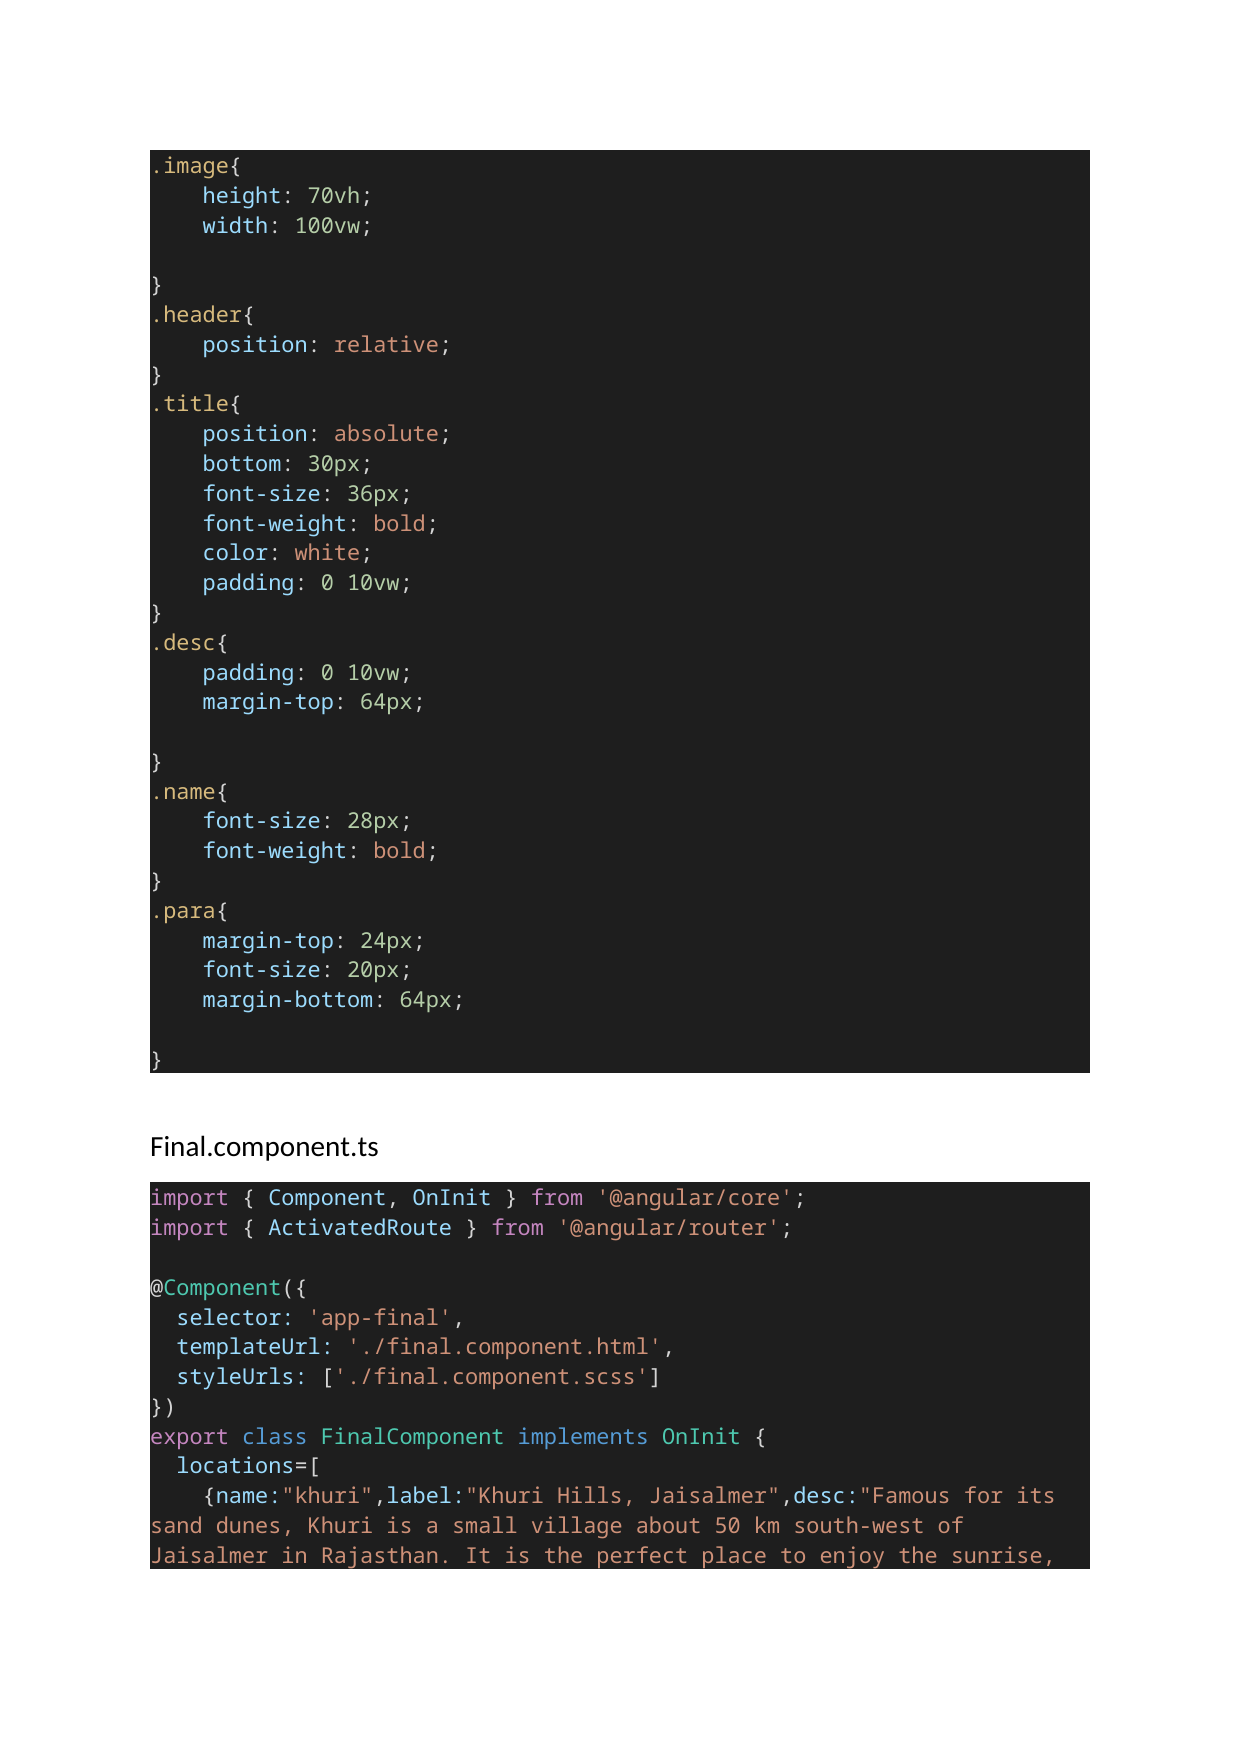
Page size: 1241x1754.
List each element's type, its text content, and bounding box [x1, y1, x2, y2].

text styleUrls: ['./final.component.scss'] [150, 1361, 1090, 1391]
text }) [150, 1391, 1090, 1421]
text .image{ [150, 150, 1090, 180]
text margin-bottom: 64px; [150, 984, 1090, 1014]
text @Component({ [150, 1272, 1090, 1301]
text } [150, 865, 1090, 895]
text selector: 'app-final', [150, 1301, 1090, 1331]
text .title{ [150, 388, 1090, 418]
text import { Component, OnInit } from '@angular/core'; [150, 1182, 1090, 1212]
text templateUrl: './final.component.html', [150, 1331, 1090, 1361]
text width: 100vw; [150, 209, 1090, 239]
text position: absolute; [150, 418, 1090, 448]
text .name{ [150, 776, 1090, 805]
text font-size: 20px; [150, 954, 1090, 984]
text .header{ [150, 299, 1090, 329]
text locations=[ [150, 1450, 1090, 1480]
text margin-top: 24px; [150, 924, 1090, 954]
text bottom: 30px; [150, 448, 1090, 478]
text padding: 0 10vw; [150, 656, 1090, 686]
text font-weight: bold; [150, 835, 1090, 865]
text import { ActivatedRoute } from '@angular/router'; [150, 1212, 1090, 1242]
text } [150, 597, 1090, 627]
text .para{ [150, 895, 1090, 924]
text padding: 0 10vw; [150, 567, 1090, 597]
text color: white; [150, 537, 1090, 567]
text .desc{ [150, 627, 1090, 656]
text export class FinalComponent implements OnInit { [150, 1421, 1090, 1450]
text position: relative; [150, 329, 1090, 358]
text } [150, 746, 1090, 776]
text } [150, 1044, 1090, 1073]
text height: 70vh; [150, 180, 1090, 209]
text font-weight: bold; [150, 507, 1090, 537]
text Final.component.ts [150, 1128, 1090, 1163]
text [150, 1480, 1090, 1569]
text margin-top: 64px; [150, 686, 1090, 716]
text } [150, 269, 1090, 299]
text } [150, 358, 1090, 388]
text font-size: 28px; [150, 805, 1090, 835]
text font-size: 36px; [150, 478, 1090, 507]
